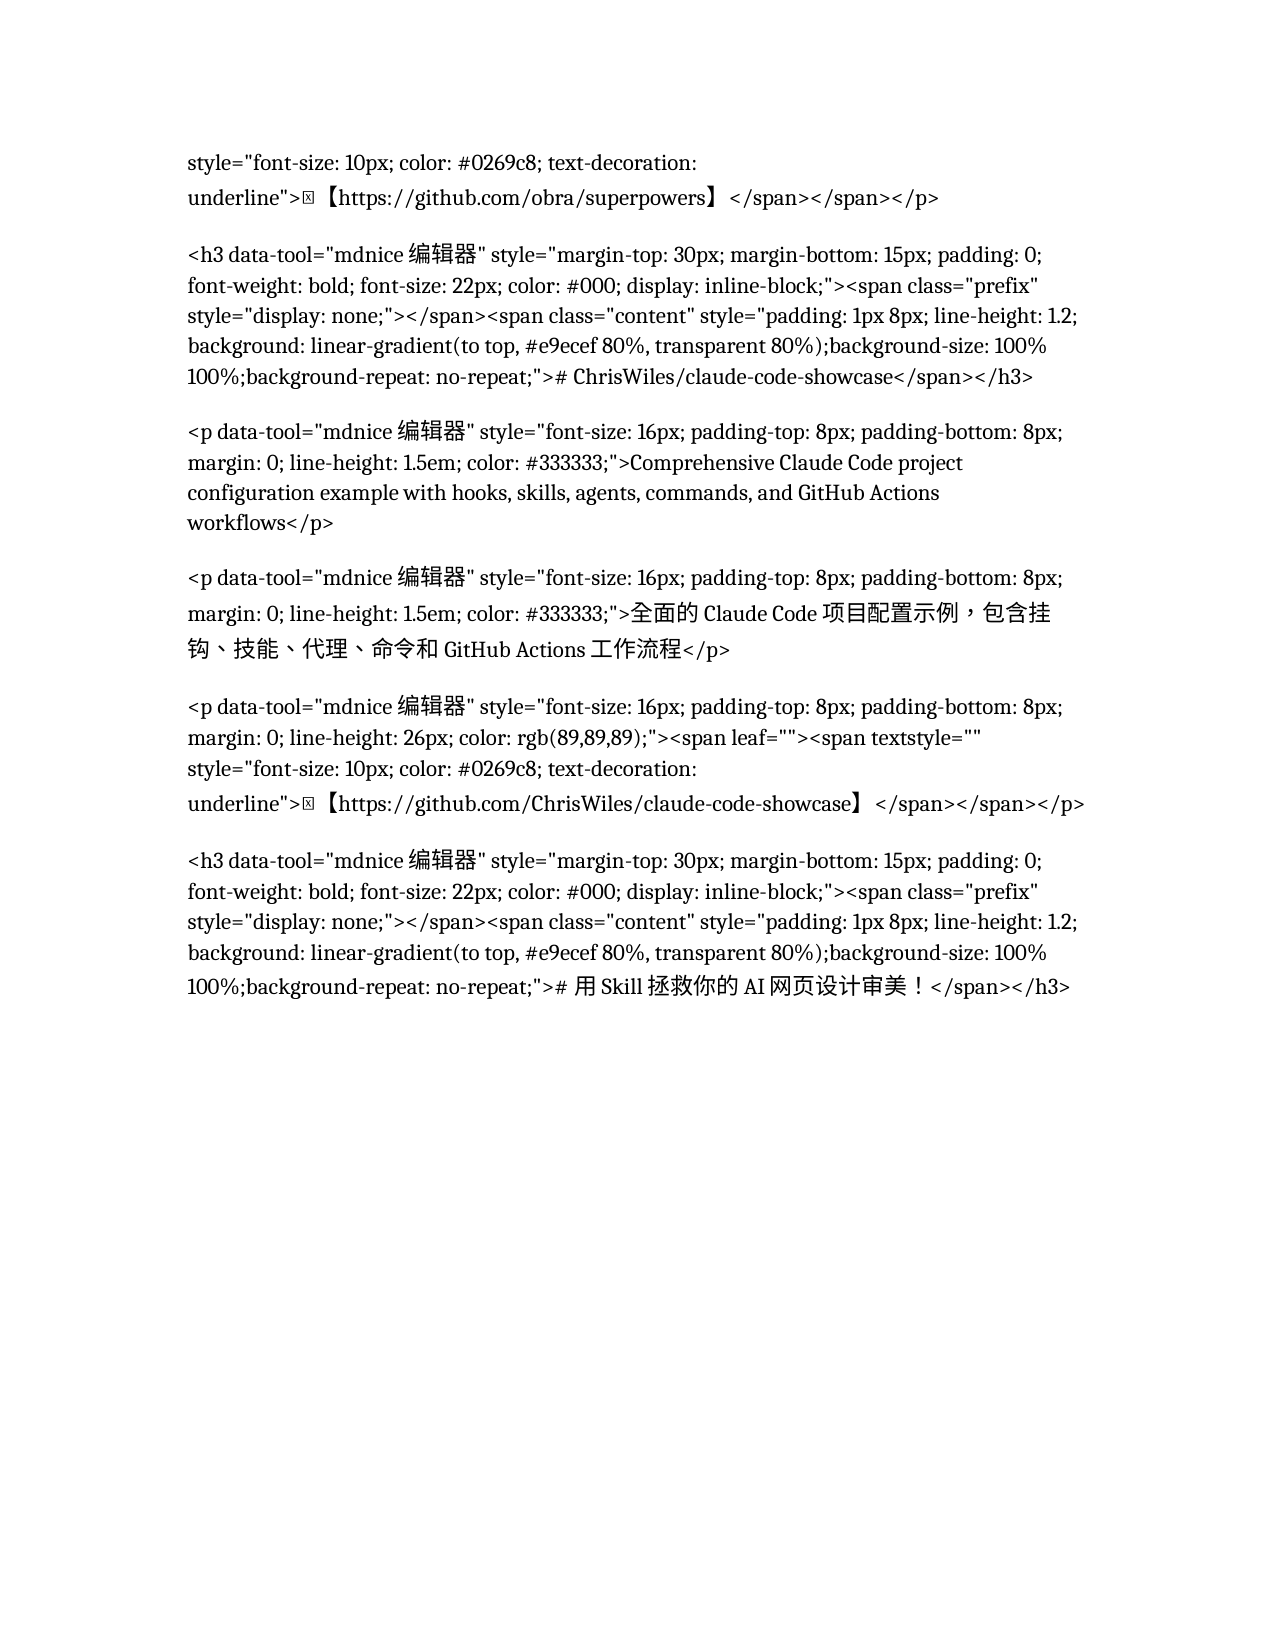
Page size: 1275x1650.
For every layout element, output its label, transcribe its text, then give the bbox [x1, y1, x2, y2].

text <h3 data-tool="mdnice编辑器" style="margin-top: 30px; margin-bottom: 15px; padding: 0; font-weight: bold; font-size: 22px; color: #000; display: inline-block;"><span class="prefix" style="display: none;"></span><span class="content" style="padding: 1px 8px; line-height: 1.2; background: linear-gradient(to top, #e9ecef 80%, transparent 80%);background-size: 100% 100%;background-repeat: no-repeat;"># ChrisWiles/claude-code-showcase</span></h3> [187, 238, 1087, 390]
text <p data-tool="mdnice编辑器" style="font-size: 16px; padding-top: 8px; padding-bottom: 8px; margin: 0; line-height: 1.5em; color: #333333;">Comprehensive Claude Code project configuration example with hooks, skills, agents, commands, and GitHub Actions workflows</p> [187, 414, 1087, 536]
text <h3 data-tool="mdnice编辑器" style="margin-top: 30px; margin-bottom: 15px; padding: 0; font-weight: bold; font-size: 22px; color: #000; display: inline-block;"><span class="prefix" style="display: none;"></span><span class="content" style="padding: 1px 8px; line-height: 1.2; background: linear-gradient(to top, #e9ecef 80%, transparent 80%);background-size: 100% 100%;background-repeat: no-repeat;"># 用Skill拯救你的AI网页设计审美！</span></h3> [187, 844, 1087, 1002]
text <p data-tool="mdnice编辑器" style="font-size: 16px; padding-top: 8px; padding-bottom: 8px; margin: 0; line-height: 26px; color: rgb(89,89,89);"><span leaf=""><span textstyle="" style="font-size: 10px; color: #0269c8; text-decoration: underline">🔗【https://github.com/ChrisWiles/claude-code-showcase】</span></span></p> [187, 690, 1087, 818]
text <p data-tool="mdnice编辑器" style="font-size: 16px; padding-top: 8px; padding-bottom: 8px; margin: 0; line-height: 1.5em; color: #333333;">全面的Claude Code项目配置示例，包含挂钩、技能、代理、命令和GitHub Actions工作流程</p> [187, 561, 1087, 664]
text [187, 150, 1087, 212]
